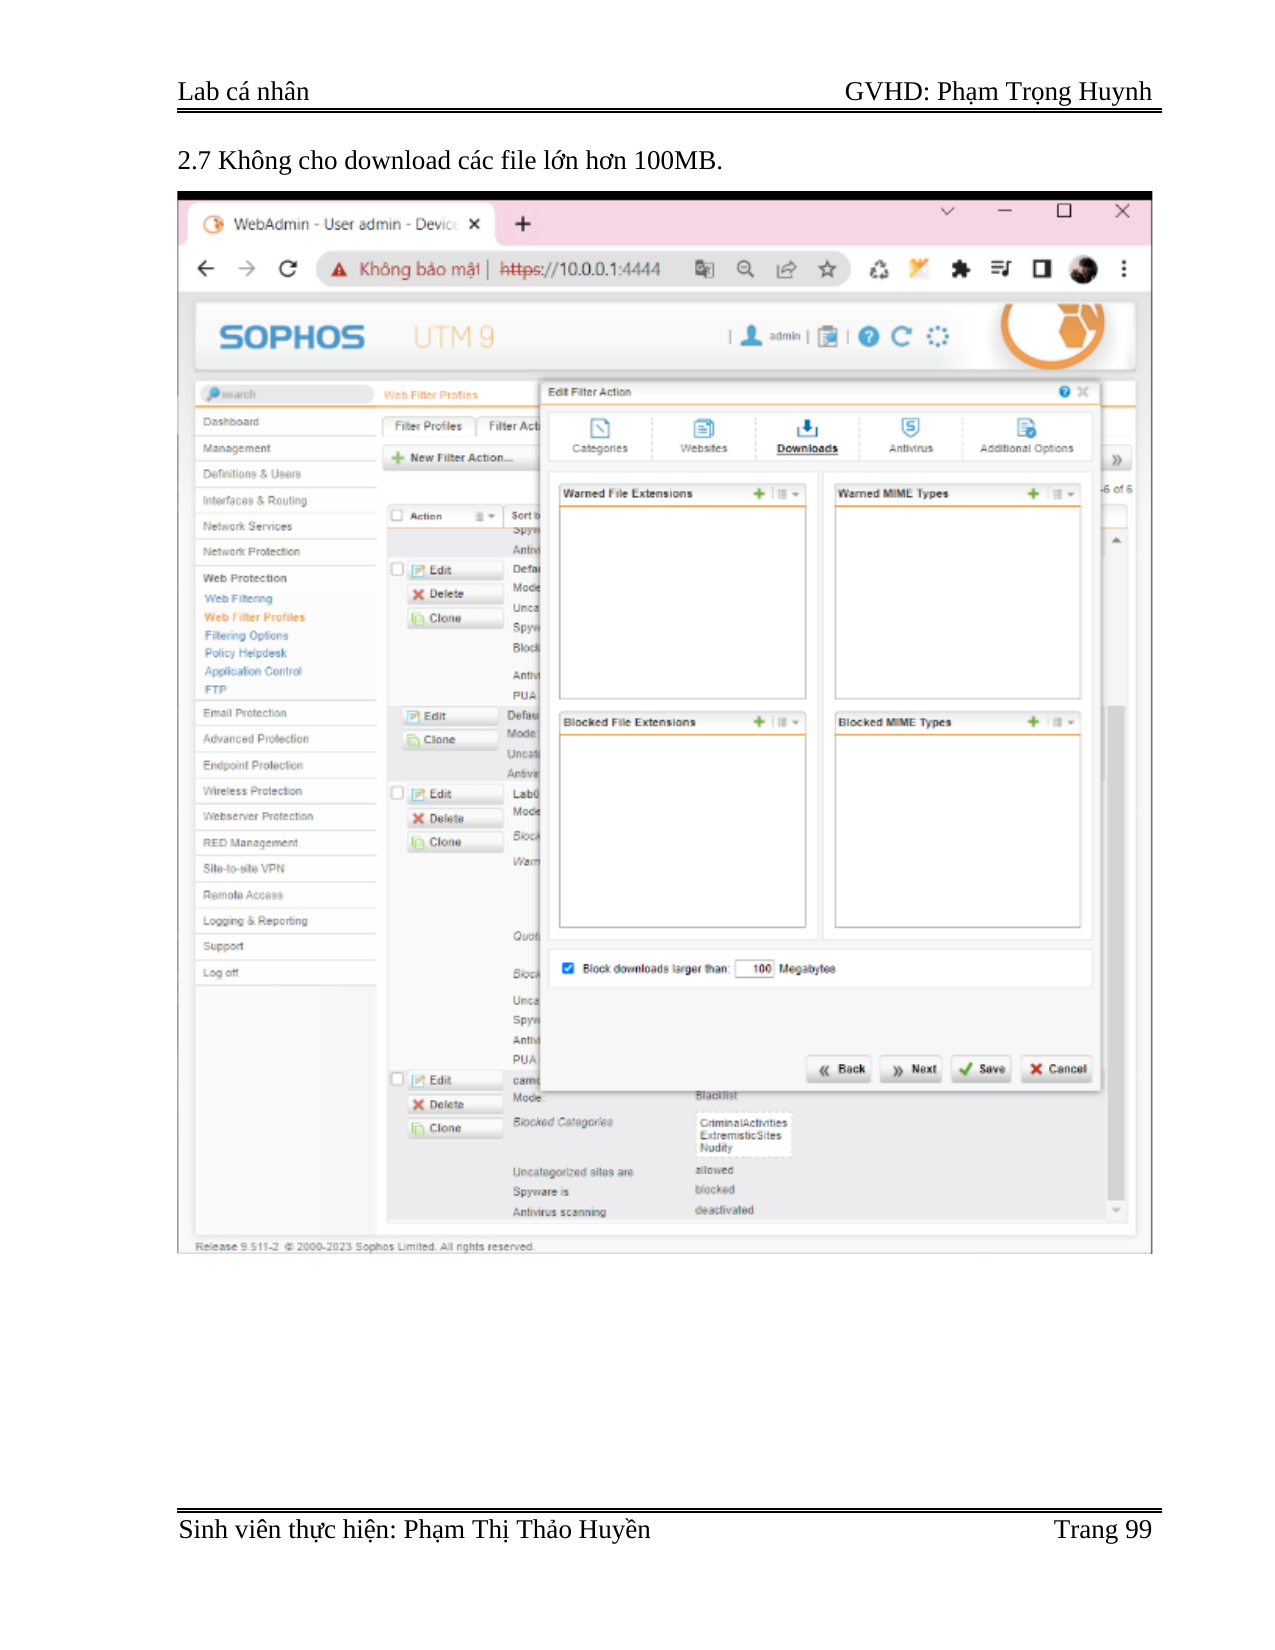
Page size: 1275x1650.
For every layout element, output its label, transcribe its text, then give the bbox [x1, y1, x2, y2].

picture [177, 191, 1153, 1254]
text 2.7 Không cho download các file lớn hơn 100MB. [177, 144, 1162, 175]
